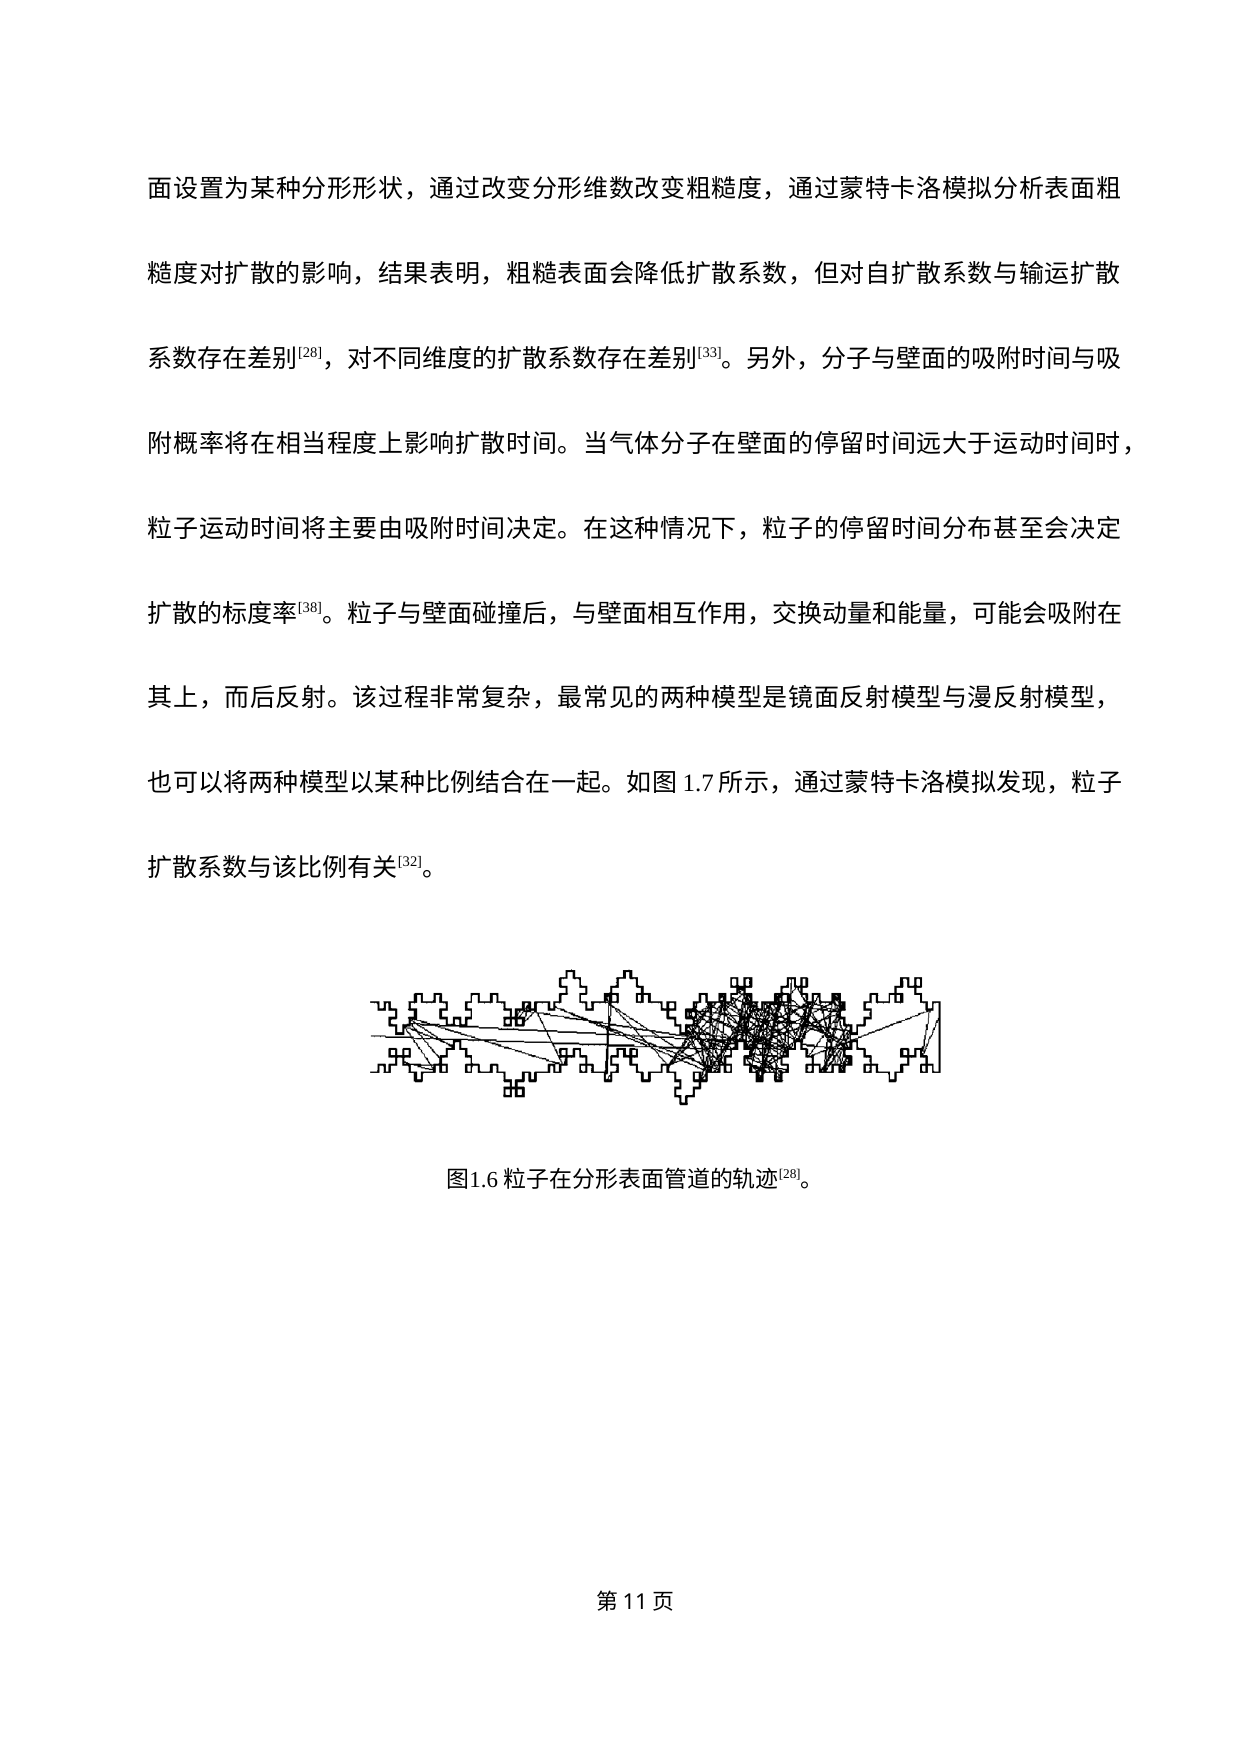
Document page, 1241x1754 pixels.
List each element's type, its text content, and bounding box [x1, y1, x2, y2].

picture [342, 950, 972, 1136]
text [148, 153, 1122, 900]
text 图1.6 粒子在分形表面管道的轨迹[28]。 [148, 1161, 1122, 1195]
